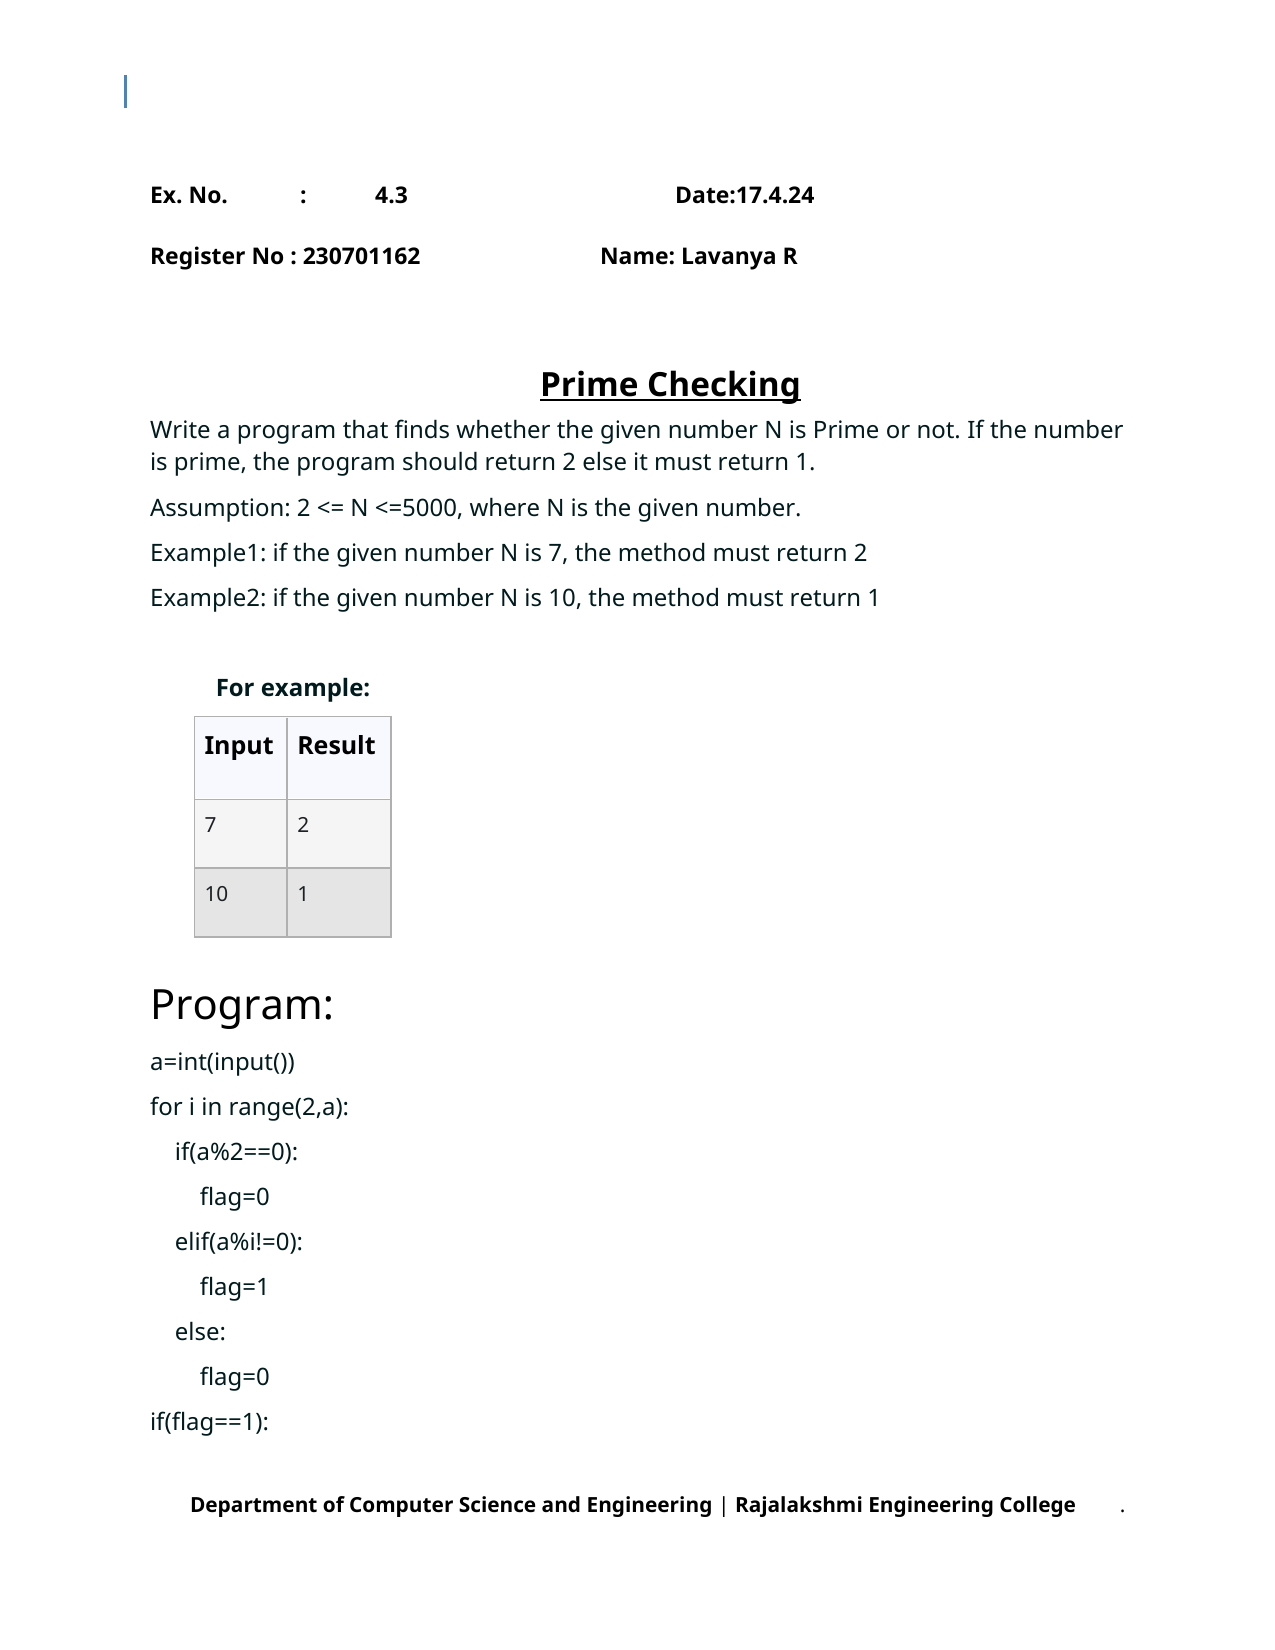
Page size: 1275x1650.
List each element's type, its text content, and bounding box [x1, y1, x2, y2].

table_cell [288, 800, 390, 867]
text Write a program that finds whether the given number N is Prime or not. If the number is prime, the program should return 2 else it must return 1. [150, 413, 1125, 478]
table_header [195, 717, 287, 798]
text Ex. No. : 4.3 Date:17.4.24 [150, 179, 1125, 210]
text if(flag==1): [150, 1405, 1125, 1438]
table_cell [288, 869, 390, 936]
text Register No : 230701162 Name: Lavanya R [150, 239, 1125, 271]
text elif(a%i!=0): [150, 1225, 1125, 1257]
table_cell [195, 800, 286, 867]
text for i in range(2,a): [150, 1089, 1125, 1122]
text Prime Checking [216, 360, 1125, 406]
text else: [150, 1315, 1125, 1347]
text For example: [216, 671, 1125, 703]
text a=int(input()) [150, 1044, 1125, 1077]
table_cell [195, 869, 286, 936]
text Program: [150, 975, 1125, 1032]
text Example2: if the given number N is 10, the method must return 1 [150, 581, 1125, 613]
text Assumption: 2 <= N <=5000, where N is the given number. [150, 490, 1125, 523]
text flag=0 [150, 1360, 1125, 1393]
text flag=1 [150, 1270, 1125, 1302]
text flag=0 [150, 1179, 1125, 1212]
text if(a%2==0): [150, 1134, 1125, 1167]
text Example1: if the given number N is 7, the method must return 2 [150, 535, 1125, 568]
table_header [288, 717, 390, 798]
